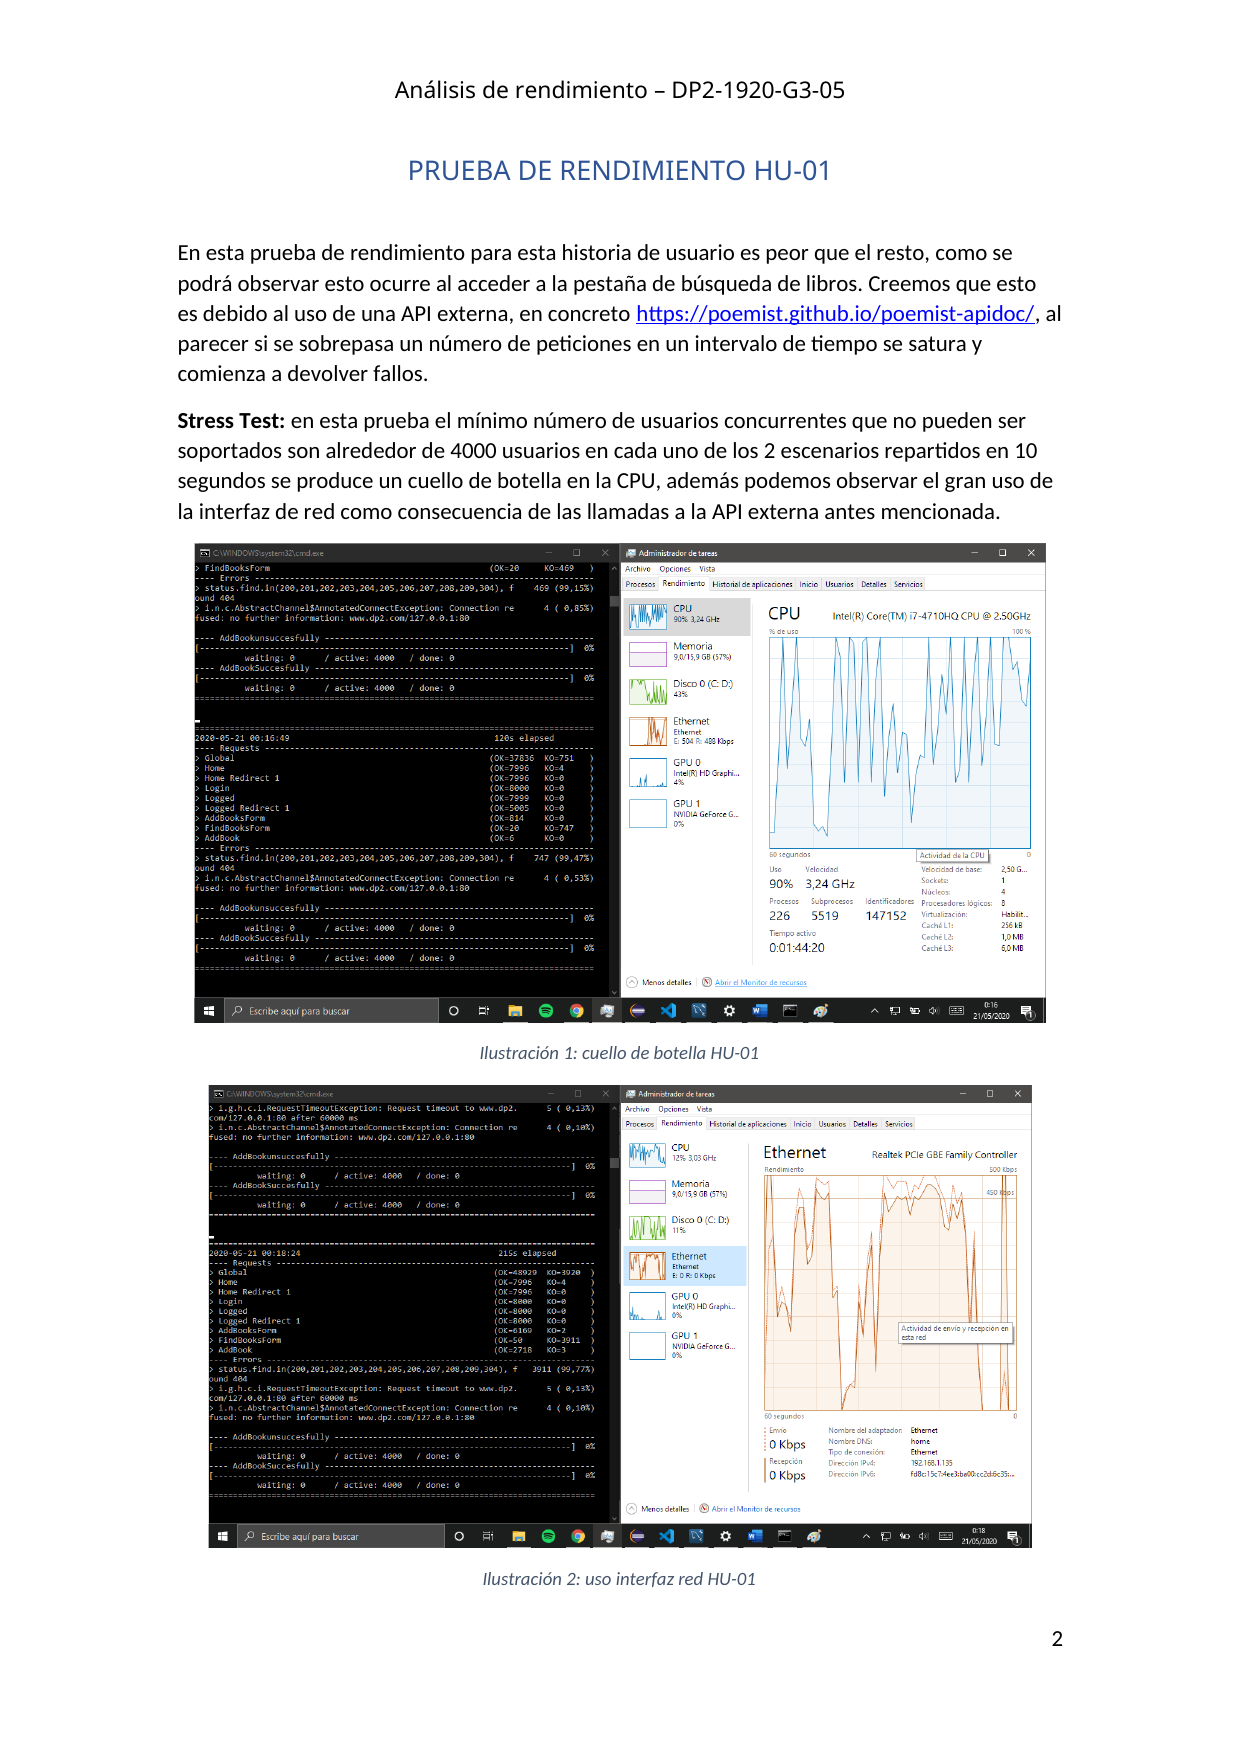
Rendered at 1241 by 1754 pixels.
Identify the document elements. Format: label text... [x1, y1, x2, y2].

picture [194, 543, 1046, 1023]
text Ilustración 2: uso interfaz red HU-01 [177, 1567, 1063, 1590]
text Stress Test: en esta prueba el mínimo número de usuarios concurrentes que no pueden ser soportados son alrededor de 4000 usuarios en cada uno de los 2 escenarios repartidos en 10 segundos se produce un cuello de botella en la CPU, además podemos observar el gran uso de la interfaz de red como consecuencia de las llamadas a la API externa antes mencionada. [177, 406, 1063, 525]
subtitle PRUEBA DE RENDIMIENTO HU-01 [177, 152, 1063, 189]
text En esta prueba de rendimiento para esta historia de usuario es peor que el resto, como se podrá observar esto ocurre al acceder a la pestaña de búsqueda de libros. Creemos que esto es debido al uso de una API externa, en concreto https://poemist.github.io/poemist-apidoc/, al parecer si se sobrepasa un número de peticiones en un intervalo de tiempo se satura y comienza a devolver fallos. [177, 238, 1063, 387]
text Ilustración 1: cuello de botella HU-01 [177, 1041, 1063, 1064]
picture [208, 1085, 1032, 1548]
